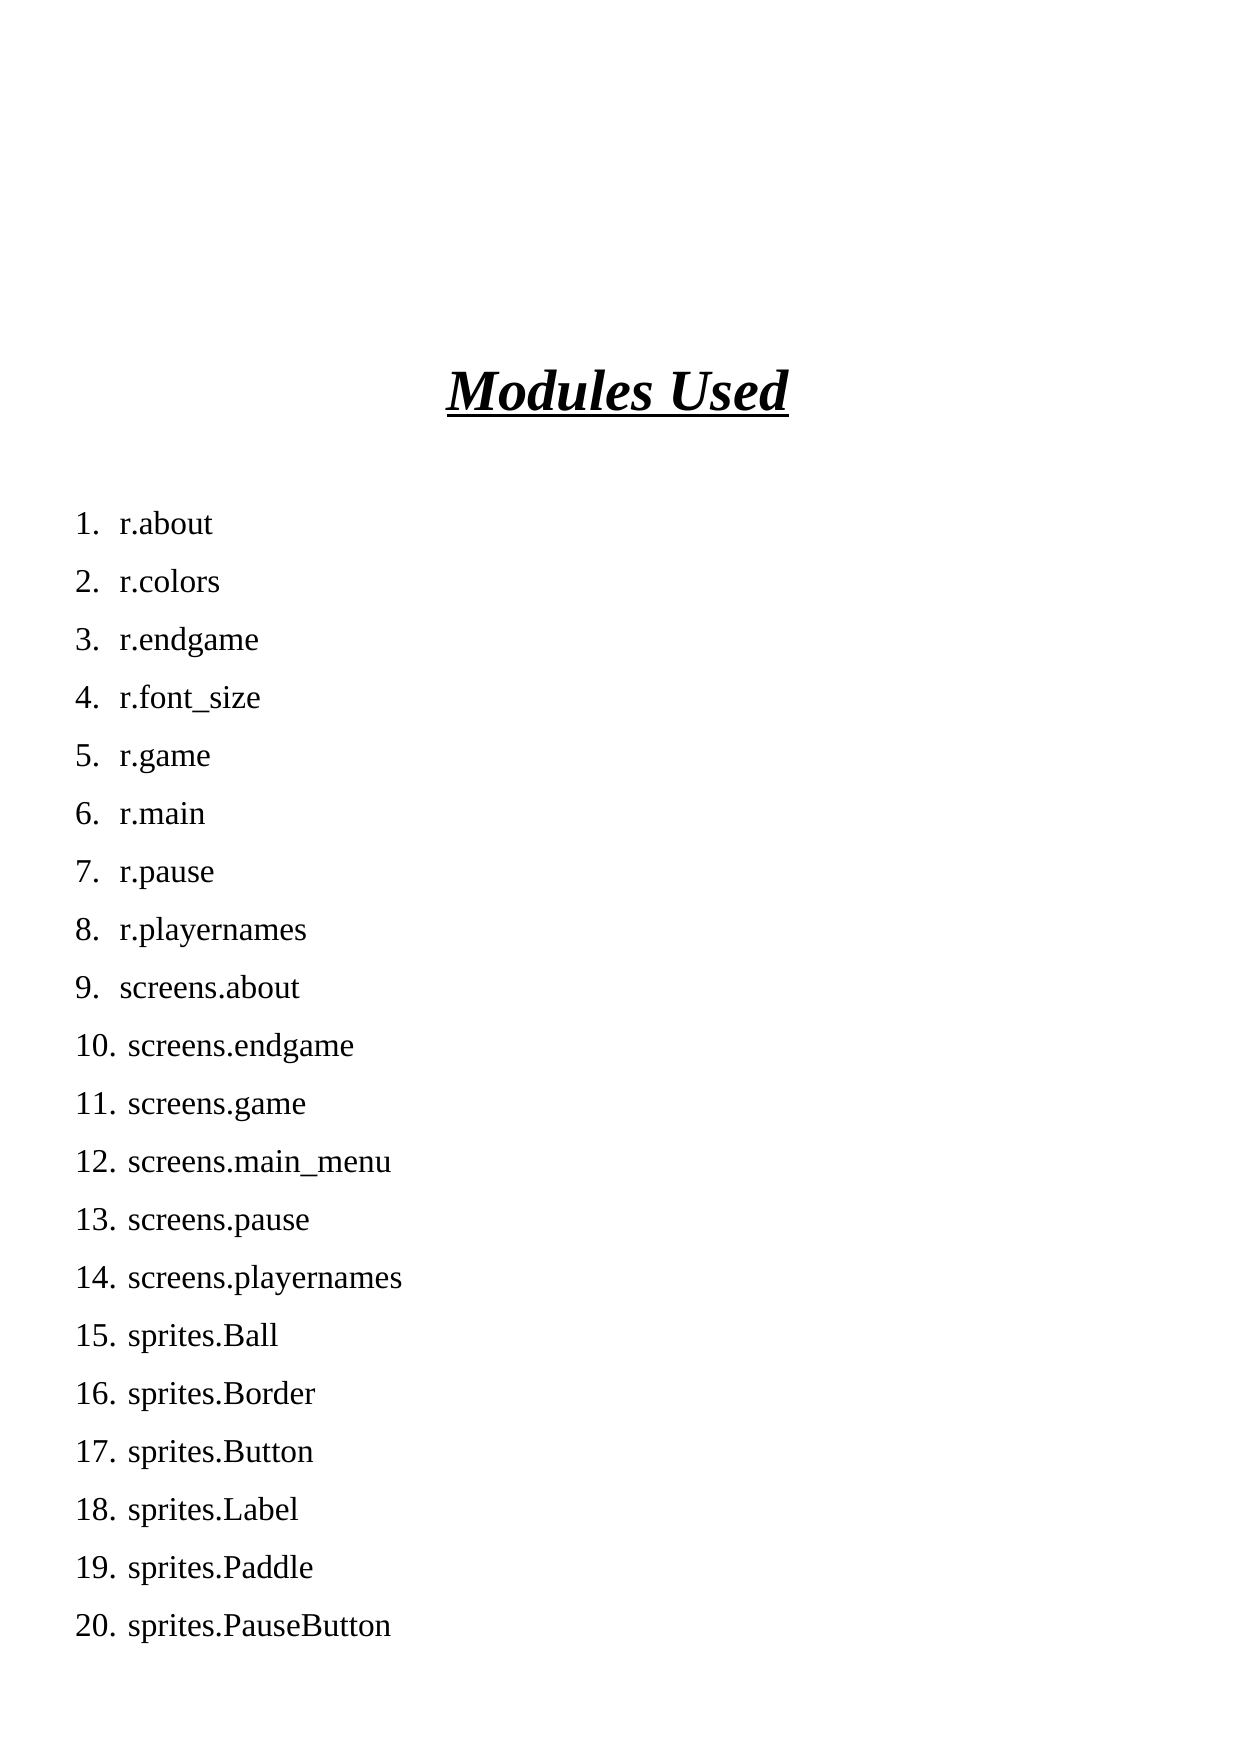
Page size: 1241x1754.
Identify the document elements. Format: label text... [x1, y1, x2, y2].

list sprites.Ball [75, 1316, 1165, 1354]
list screens.pause [75, 1199, 1165, 1238]
list screens.endgame [75, 1026, 1165, 1064]
list screens.playernames [75, 1258, 1165, 1296]
list sprites.PauseButton [75, 1606, 1165, 1644]
list r.pause [75, 851, 1165, 890]
list sprites.Border [75, 1374, 1165, 1412]
list r.playernames [75, 909, 1165, 948]
list sprites.Paddle [75, 1548, 1165, 1586]
list r.main [75, 793, 1165, 832]
list r.font_size [75, 677, 1165, 716]
list sprites.Button [75, 1432, 1165, 1470]
list r.endgame [75, 619, 1165, 658]
list sprites.Label [75, 1490, 1165, 1528]
text Modules Used [75, 356, 1165, 423]
list screens.about [75, 967, 1165, 1006]
list r.about [75, 503, 1165, 542]
list r.colors [75, 561, 1165, 600]
list screens.game [75, 1083, 1165, 1122]
list screens.main_menu [75, 1142, 1165, 1180]
list r.game [75, 735, 1165, 774]
